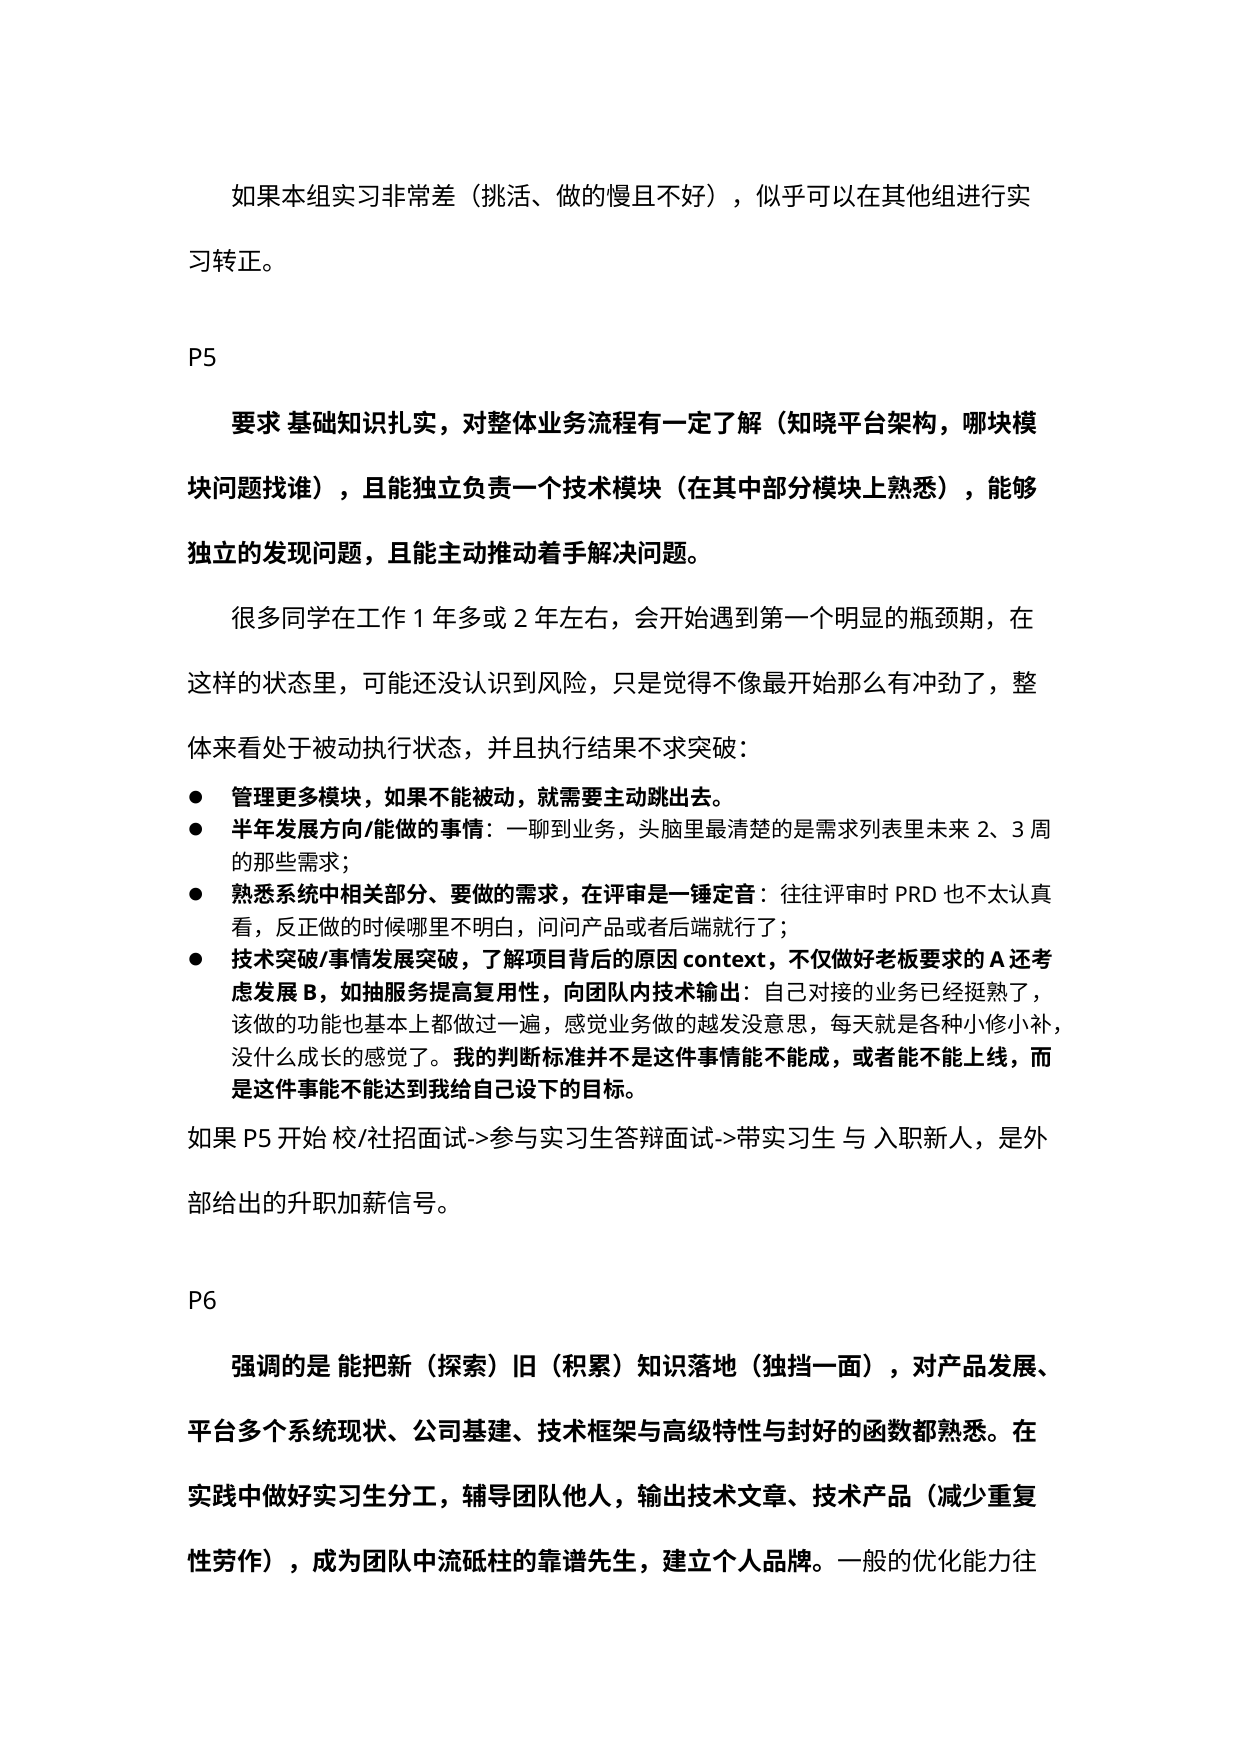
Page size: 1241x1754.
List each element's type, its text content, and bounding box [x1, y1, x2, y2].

list 管理更多模块，如果不能被动，就需要主动跳出去。 [187, 779, 1053, 812]
text 如果P5开始 校/社招面试->参与实习生答辩面试->带实习生 与 入职新人，是外部给出的升职加薪信号。 [187, 1104, 1053, 1234]
text P5 [187, 324, 1053, 389]
list 技术突破/事情发展突破，了解项目背后的原因context，不仅做好老板要求的A还考虑发展B，如抽服务提高复用性，向团队内技术输出：自己对接的业务已经挺熟了，该做的功能也基本上都做过一遍，感觉业务做的越发没意思，每天就是各种小修小补，没什么成长的感觉了。我的判断标准并不是这件事情能不能成，或者能不能上线，而是这件事能不能达到我给自己设下的目标。 [187, 942, 1053, 1104]
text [187, 1332, 1053, 1592]
text 很多同学在工作 1 年多或 2 年左右，会开始遇到第一个明显的瓶颈期，在这样的状态里，可能还没认识到风险，只是觉得不像最开始那么有冲劲了，整体来看处于被动执行状态，并且执行结果不求突破： [187, 584, 1053, 779]
list 半年发展方向/能做的事情：一聊到业务，头脑里最清楚的是需求列表里未来 2、3 周的那些需求； [187, 812, 1053, 877]
text 如果本组实习非常差（挑活、做的慢且不好），似乎可以在其他组进行实习转正。 [187, 162, 1053, 292]
list 熟悉系统中相关部分、要做的需求，在评审是一锤定音：往往评审时 PRD 也不太认真看，反正做的时候哪里不明白，问问产品或者后端就行了； [187, 877, 1053, 942]
text 要求 基础知识扎实，对整体业务流程有一定了解（知晓平台架构，哪块模块问题找谁），且能独立负责一个技术模块（在其中部分模块上熟悉），能够独立的发现问题，且能主动推动着手解决问题。 [187, 389, 1053, 584]
text P6 [187, 1267, 1053, 1332]
